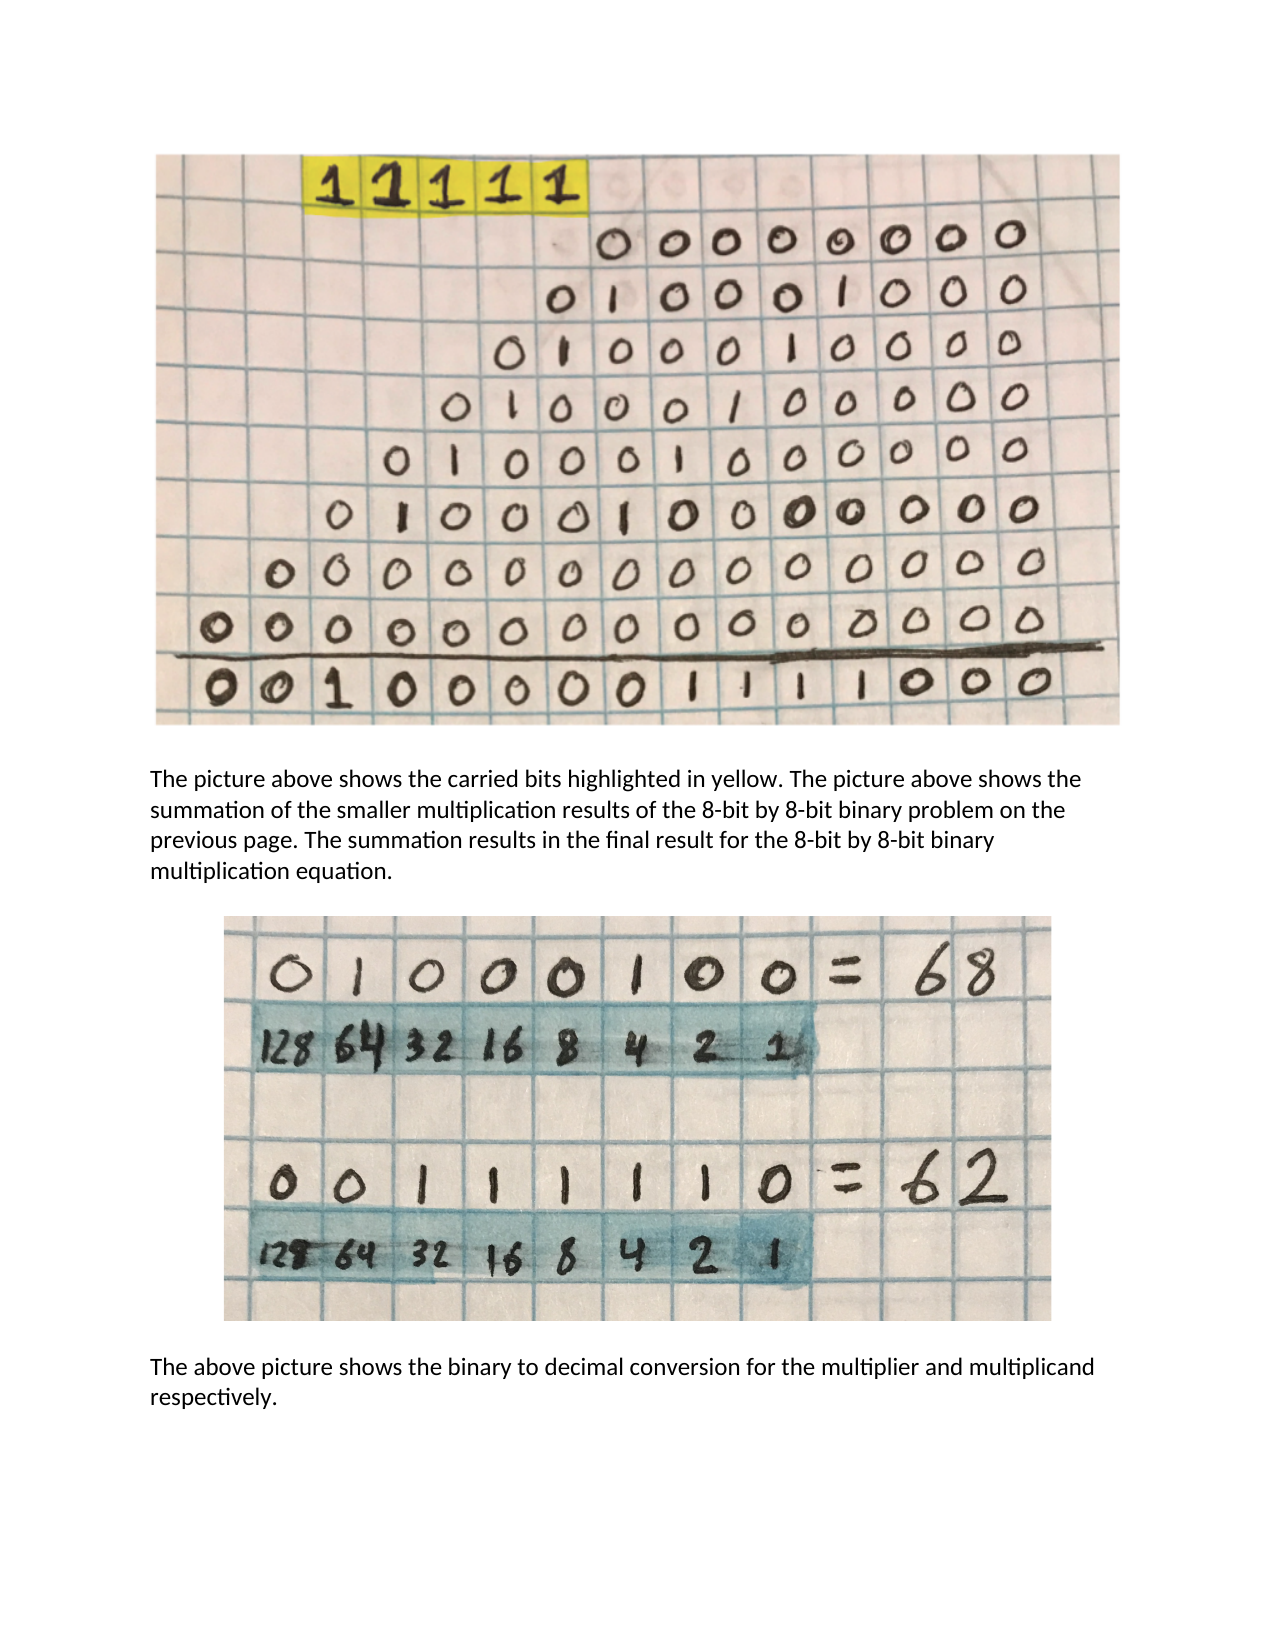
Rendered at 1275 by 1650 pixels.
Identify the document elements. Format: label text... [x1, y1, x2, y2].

text The above picture shows the binary to decimal conversion for the multiplier and multiplicand respectively. [150, 1351, 1125, 1412]
picture [223, 916, 1052, 1321]
text The picture above shows the carried bits highlighted in yellow. The picture above shows the summation of the smaller multiplication results of the 8-bit by 8-bit binary problem on the previous page. The summation results in the final result for the 8-bit by 8-bit binary multiplication equation. [150, 763, 1125, 886]
picture [150, 150, 1125, 733]
